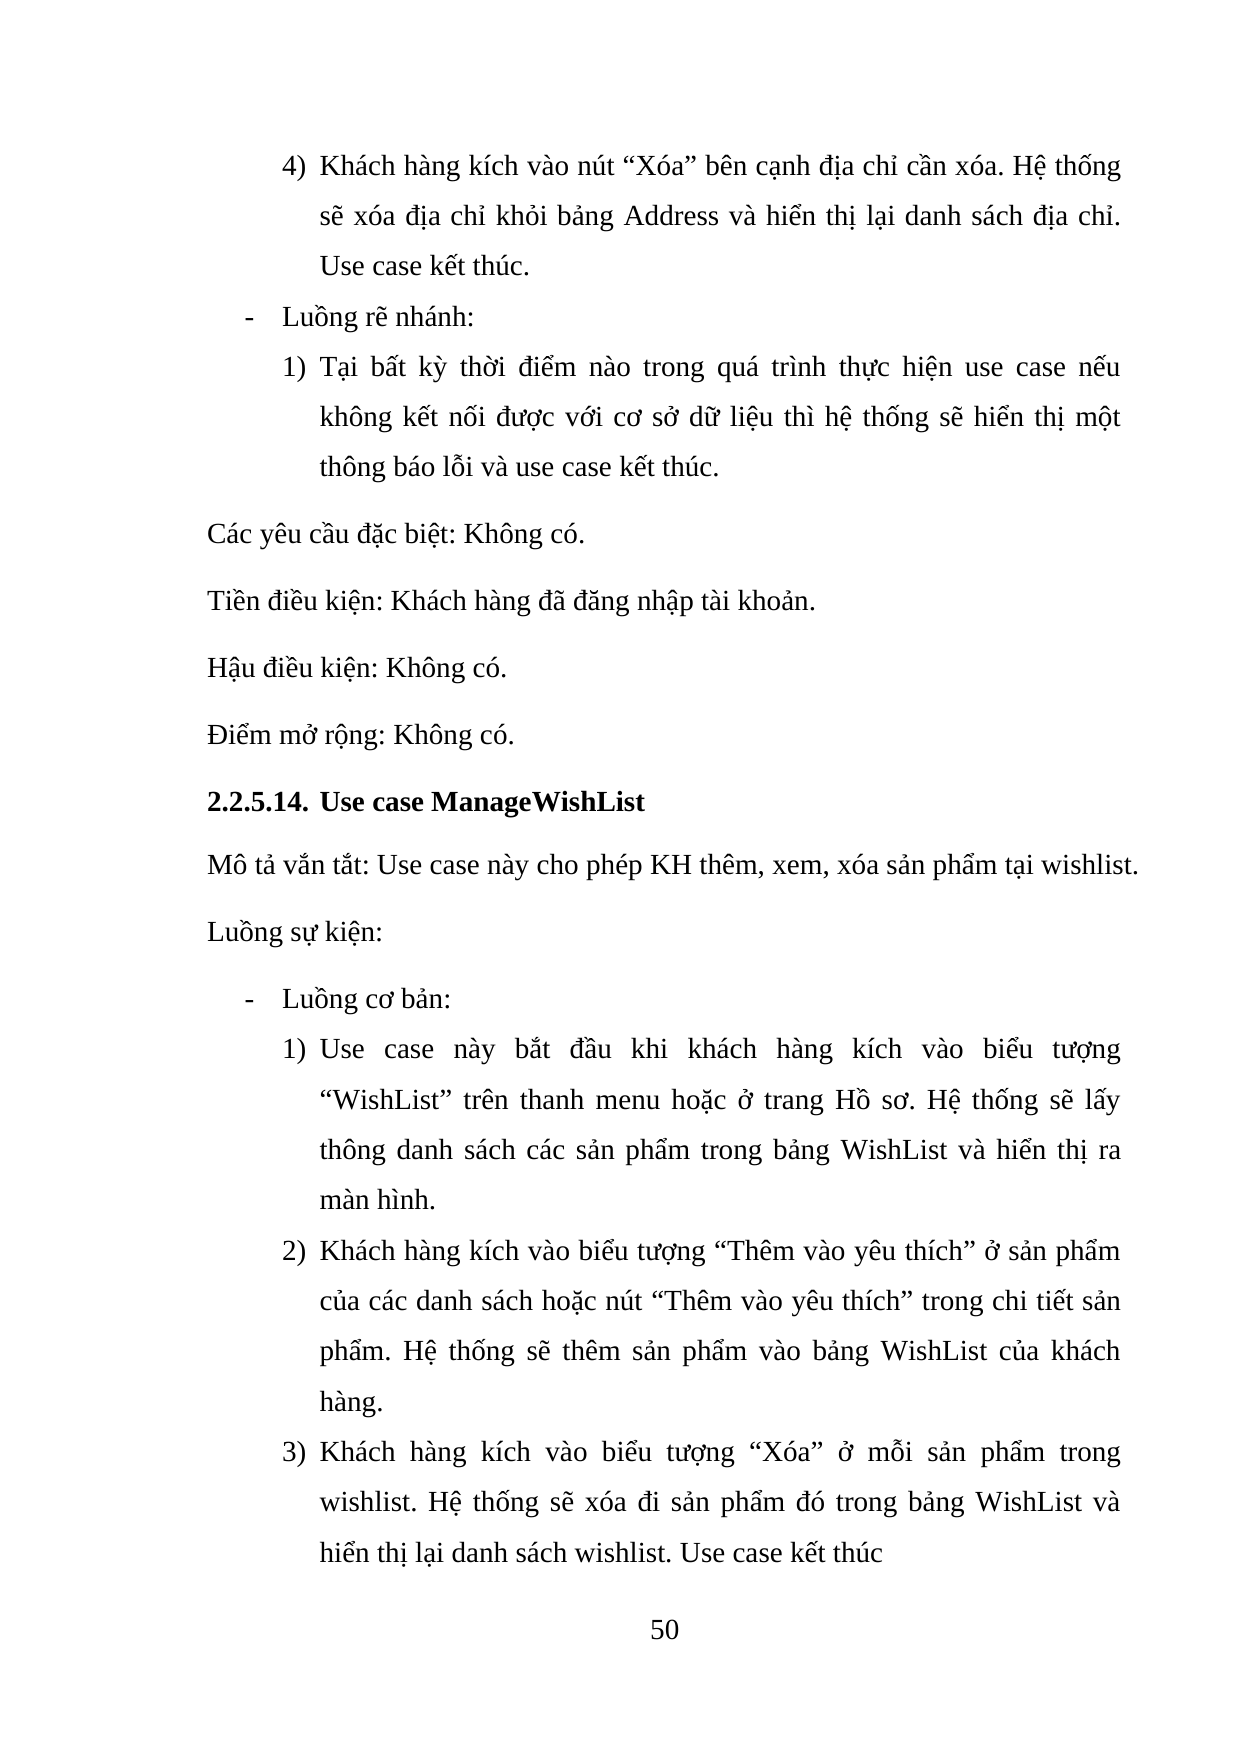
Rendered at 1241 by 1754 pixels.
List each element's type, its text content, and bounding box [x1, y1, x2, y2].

text Điểm mở rộng: Không có. [207, 717, 1122, 751]
text Mô tả vắn tắt: Use case này cho phép KH thêm, xem, xóa sản phẩm tại wishlist. [207, 847, 1181, 881]
list Luồng rẽ nhánh: [244, 299, 1122, 332]
text Các yêu cầu đặc biệt: Không có. [207, 517, 1122, 550]
list Khách hàng kích vào nút “Xóa” bên cạnh địa chỉ cần xóa. Hệ thống sẽ xóa địa chỉ khỏi bảng Address và hiển thị lại danh sách địa chỉ. Use case kết thúc. [282, 148, 1122, 282]
text Hậu điều kiện: Không có. [207, 651, 1122, 684]
list Khách hàng kích vào biểu tượng “Thêm vào yêu thích” ở sản phẩm của các danh sách hoặc nút “Thêm vào yêu thích” trong chi tiết sản phẩm. Hệ thống sẽ thêm sản phẩm vào bảng WishList của khách hàng. [282, 1233, 1122, 1417]
list Tại bất kỳ thời điểm nào trong quá trình thực hiện use case nếu không kết nối được với cơ sở dữ liệu thì hệ thống sẽ hiển thị một thông báo lỗi và use case kết thúc. [282, 349, 1122, 483]
subtitle Use case ManageWishList [207, 784, 1122, 818]
text Luồng sự kiện: [207, 914, 1122, 948]
list Luồng cơ bản: [244, 981, 1122, 1015]
text Tiền điều kiện: Khách hàng đã đăng nhập tài khoản. [207, 583, 1122, 617]
list Khách hàng kích vào biểu tượng “Xóa” ở mỗi sản phẩm trong wishlist. Hệ thống sẽ xóa đi sản phẩm đó trong bảng WishList và hiển thị lại danh sách wishlist. Use case kết thúc [282, 1434, 1122, 1568]
list Use case này bắt đầu khi khách hàng kích vào biểu tượng “WishList” trên thanh menu hoặc ở trang Hồ sơ. Hệ thống sẽ lấy thông danh sách các sản phẩm trong bảng WishList và hiển thị ra màn hình. [282, 1032, 1122, 1216]
